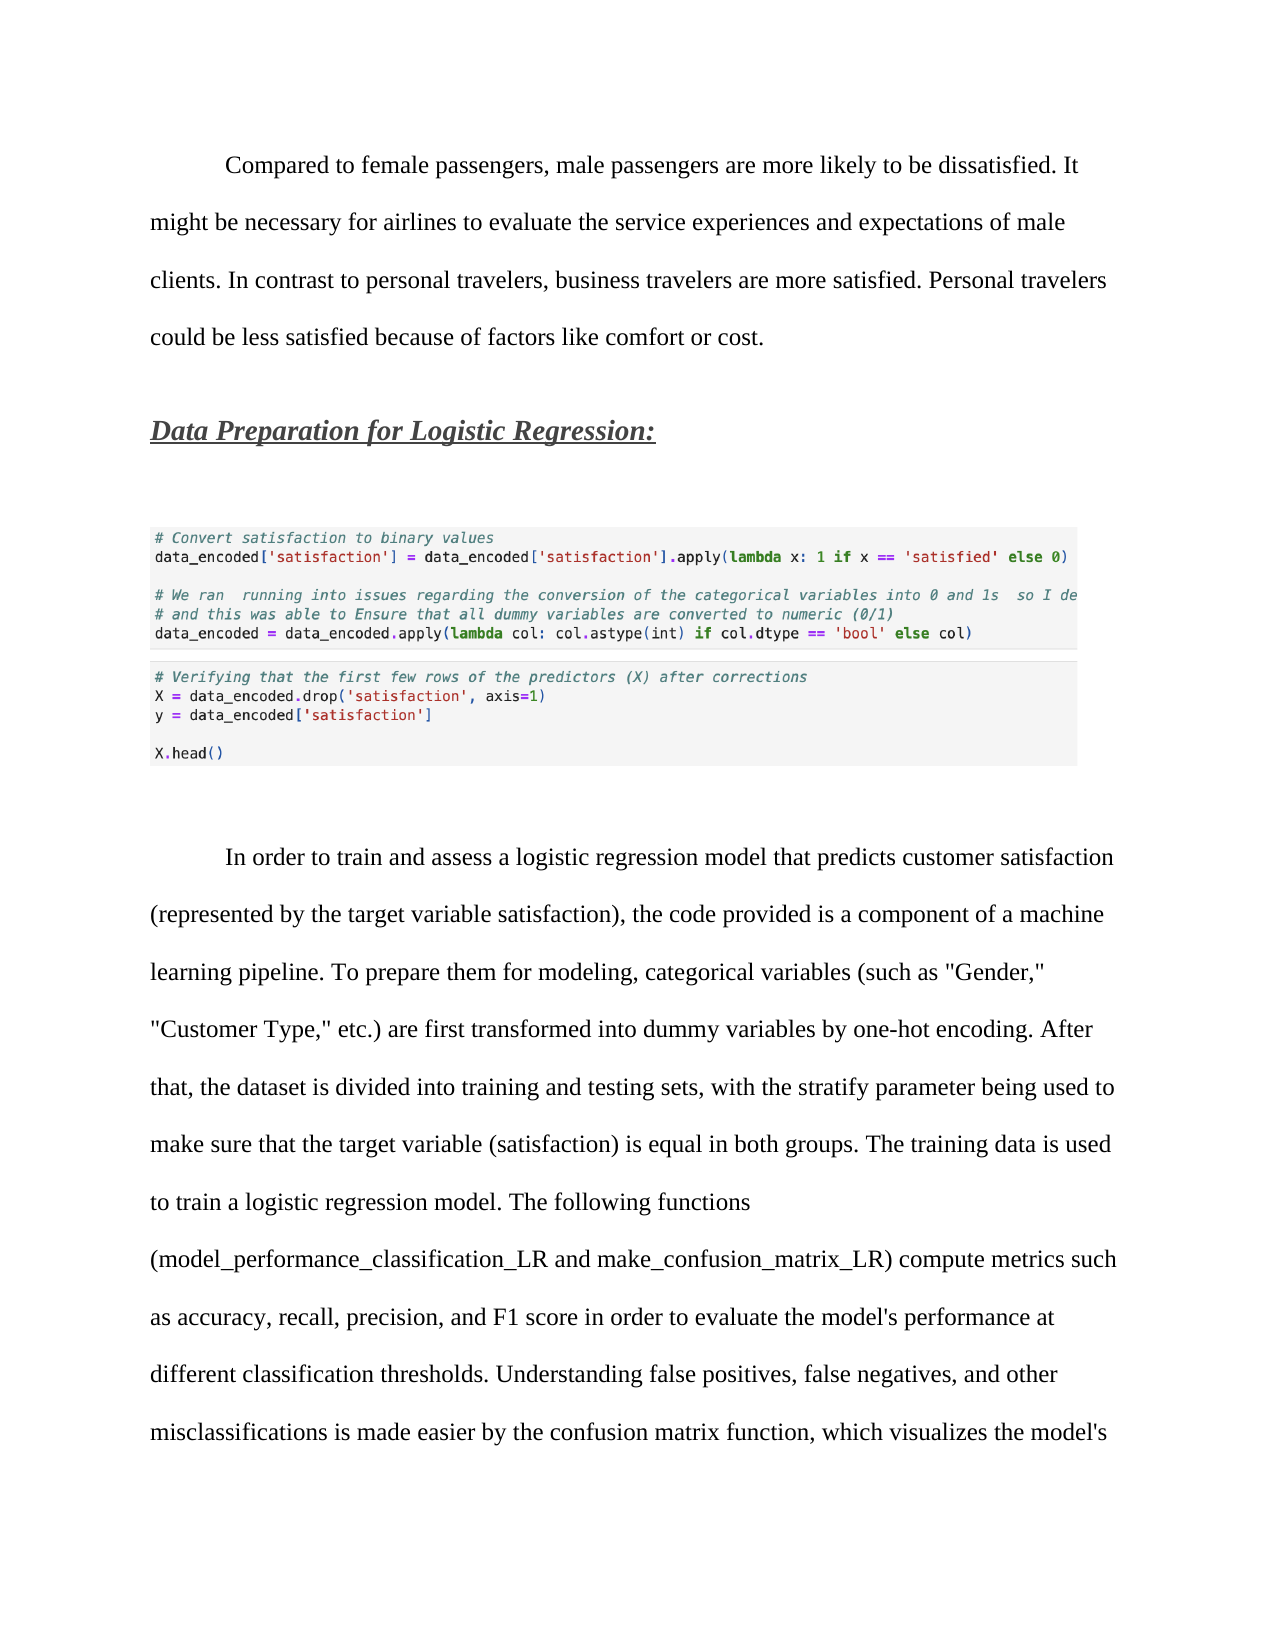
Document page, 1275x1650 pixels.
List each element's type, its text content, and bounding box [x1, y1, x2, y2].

picture [150, 527, 1078, 766]
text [150, 546, 1125, 1446]
text Compared to female passengers, male passengers are more likely to be dissatisfied. It might be necessary for airlines to evaluate the service experiences and expectations of male clients. In contrast to personal travelers, business travelers are more satisfied. Personal travelers could be less satisfied because of factors like comfort or cost. [150, 150, 1125, 351]
subtitle Data Preparation for Logistic Regression: [150, 413, 1125, 447]
